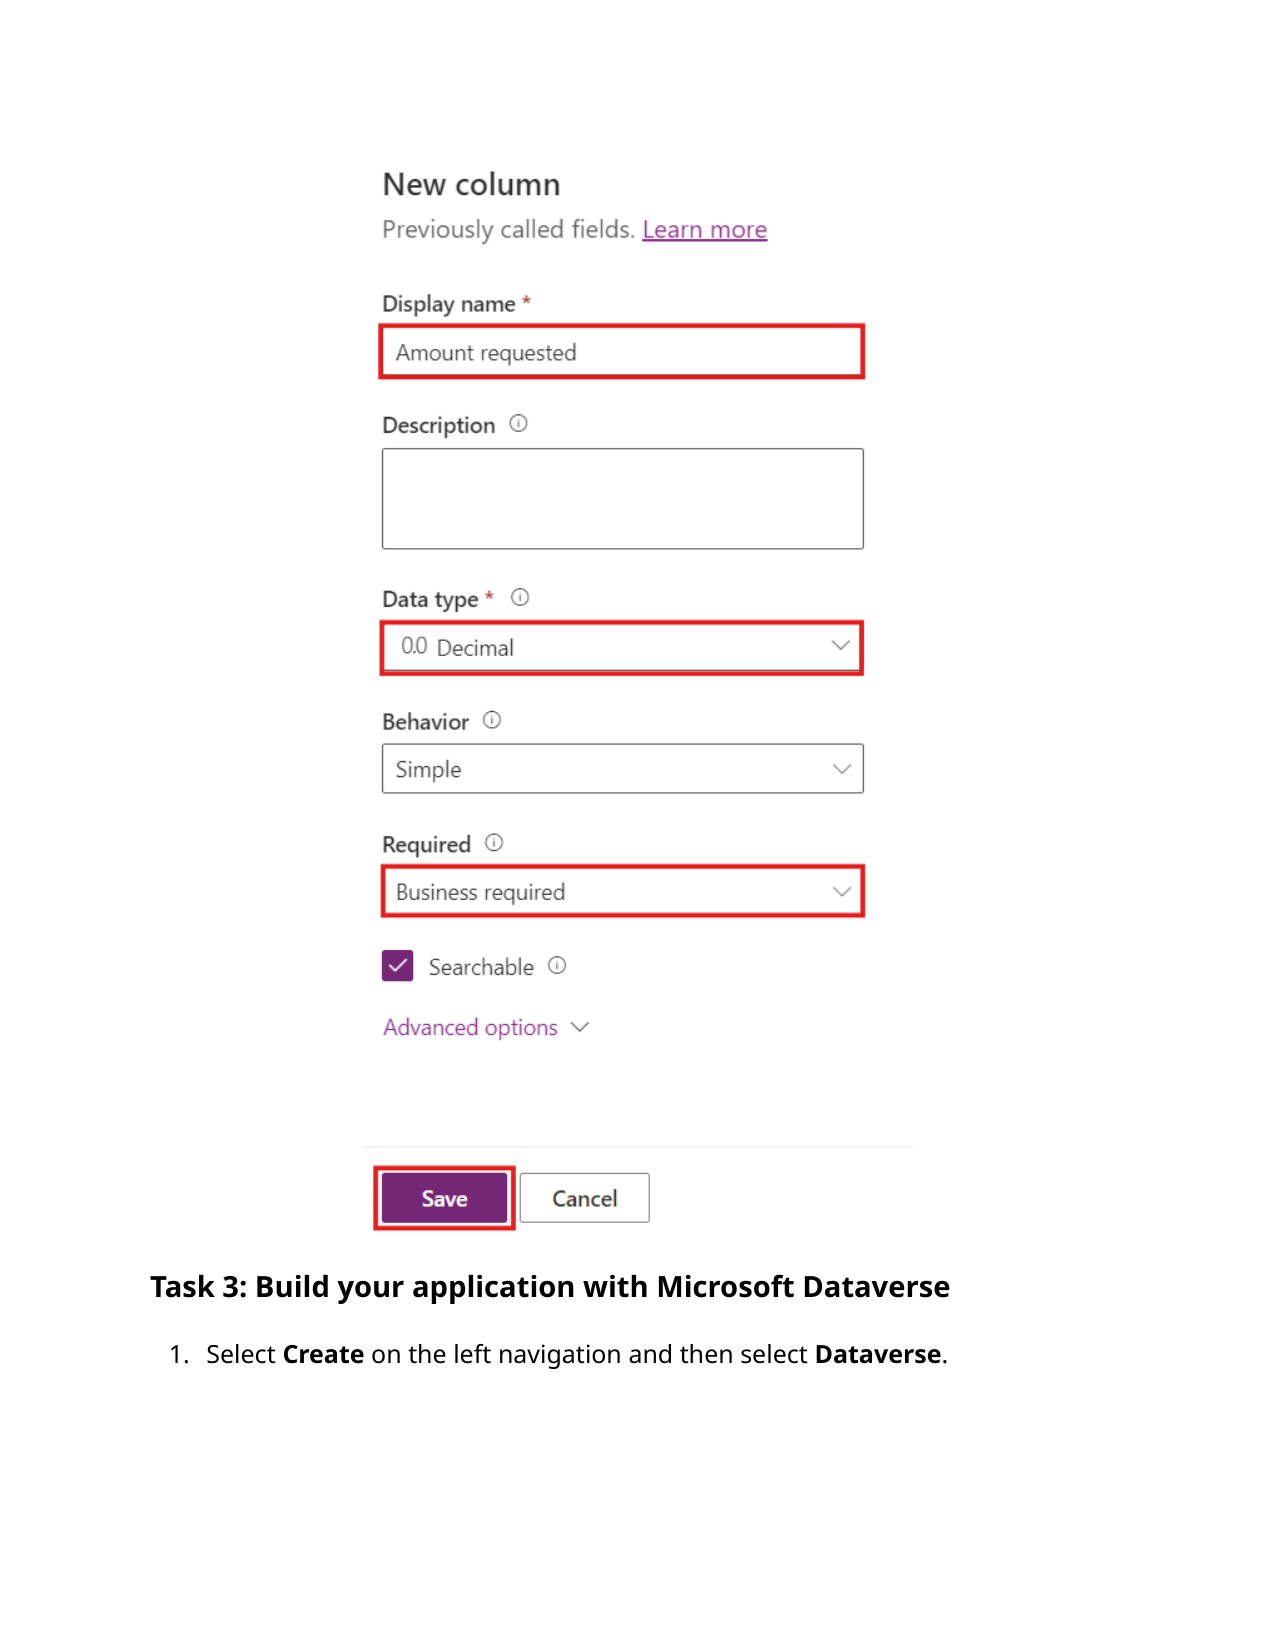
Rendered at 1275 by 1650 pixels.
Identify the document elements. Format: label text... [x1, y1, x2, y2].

picture [362, 150, 913, 1233]
list Select Create on the left navigation and then select Dataverse. [169, 1337, 1125, 1371]
subtitle Task 3: Build your application with Microsoft Dataverse [150, 1266, 1125, 1306]
